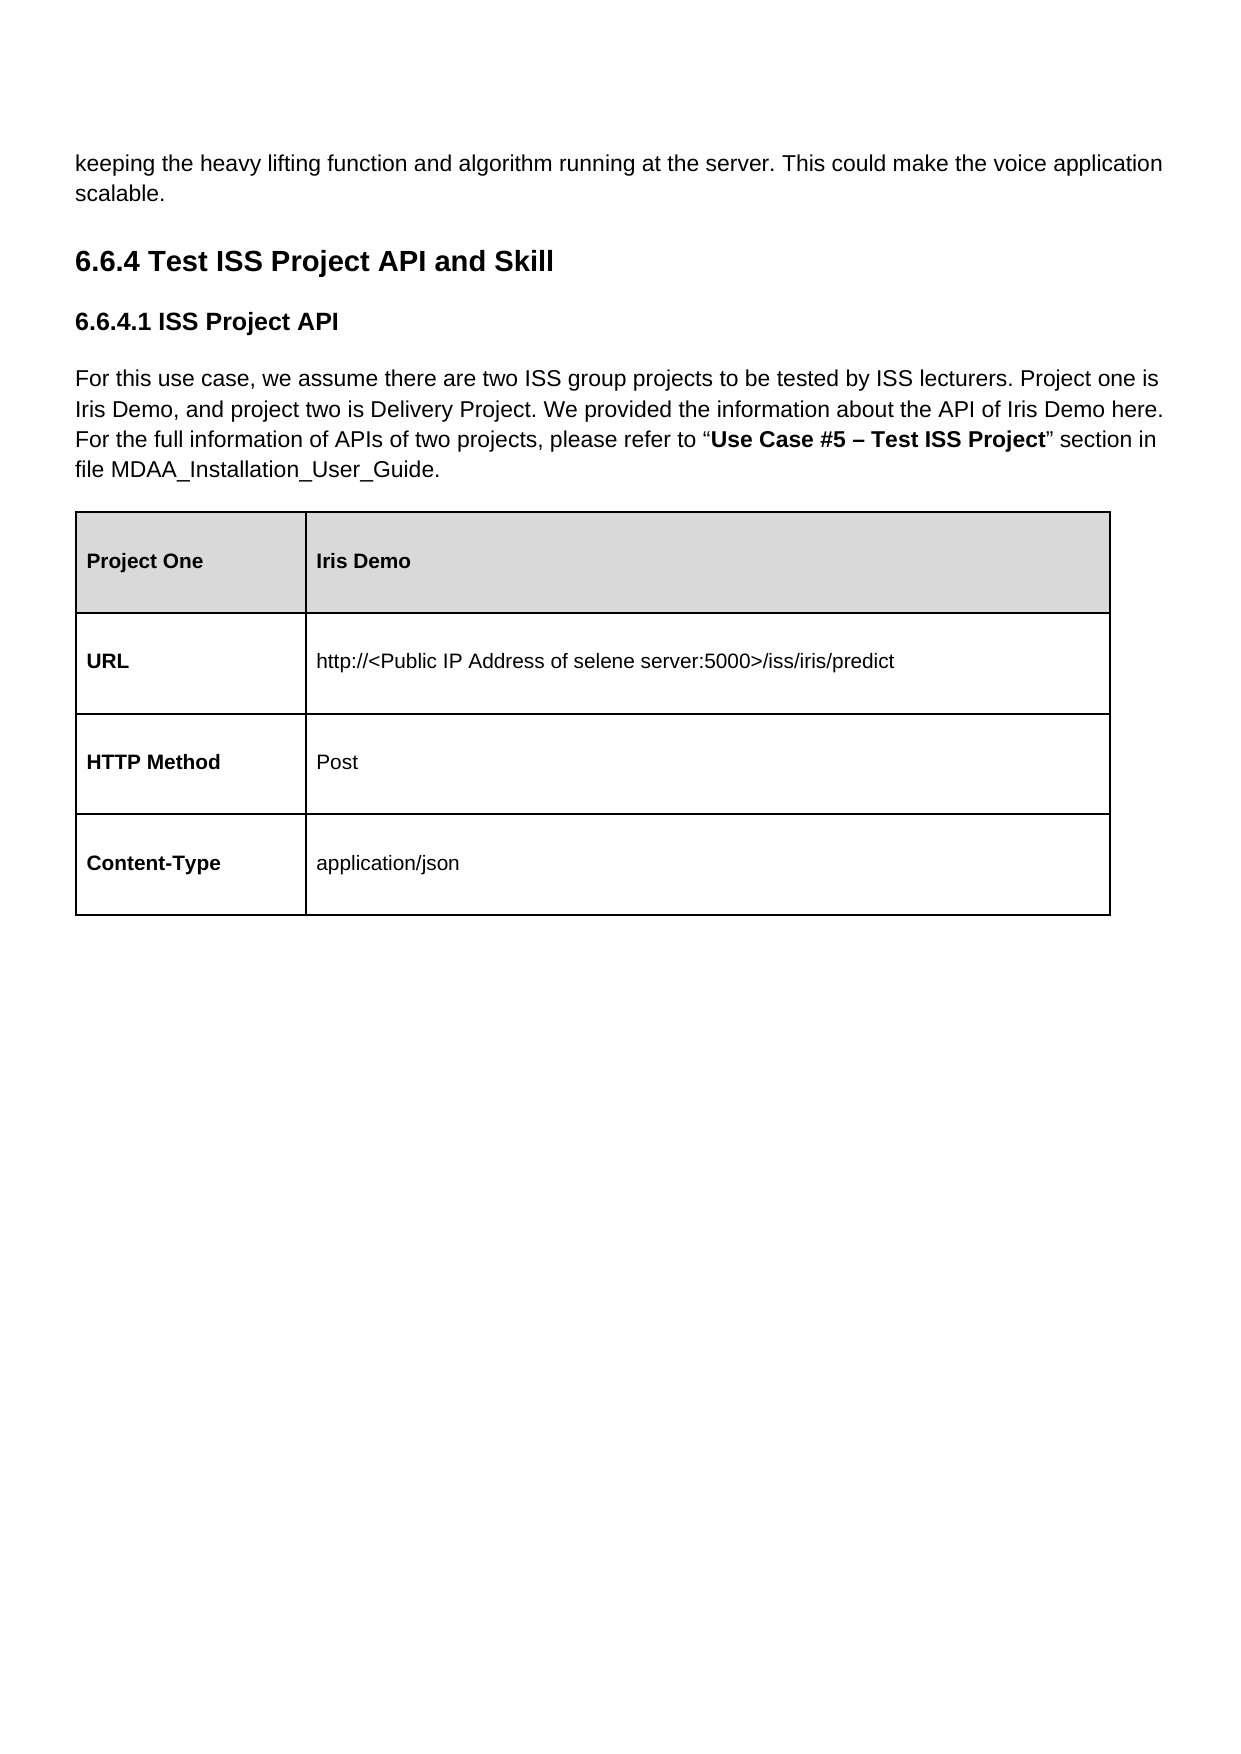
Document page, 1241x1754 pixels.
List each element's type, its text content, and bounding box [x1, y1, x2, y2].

table_cell Post [307, 715, 1109, 813]
table_cell application/json [307, 815, 1109, 914]
table_header Project One [77, 513, 305, 612]
table_cell HTTP Method [77, 715, 305, 813]
text For this use case, we assume there are two ISS group projects to be tested by ISS lecturers. Project one is Iris Demo, and project two is Delivery Project. We provided the information about the API of Iris Demo here. For the full information of APIs of two projects, please refer to “Use Case #5 – Test ISS Project” section in file MDAA_Installation_User_Guide. [75, 365, 1165, 482]
table_cell Content-Type [77, 815, 305, 914]
subtitle 6.6.4.1 ISS Project API [75, 307, 1165, 336]
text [75, 150, 1165, 207]
table_header Iris Demo [307, 513, 1109, 612]
subtitle 6.6.4 Test ISS Project API and Skill [75, 244, 1165, 277]
table_cell http://<Public IP Address of selene server:5000>/iss/iris/predict [307, 614, 1109, 713]
table_cell URL [77, 614, 305, 713]
